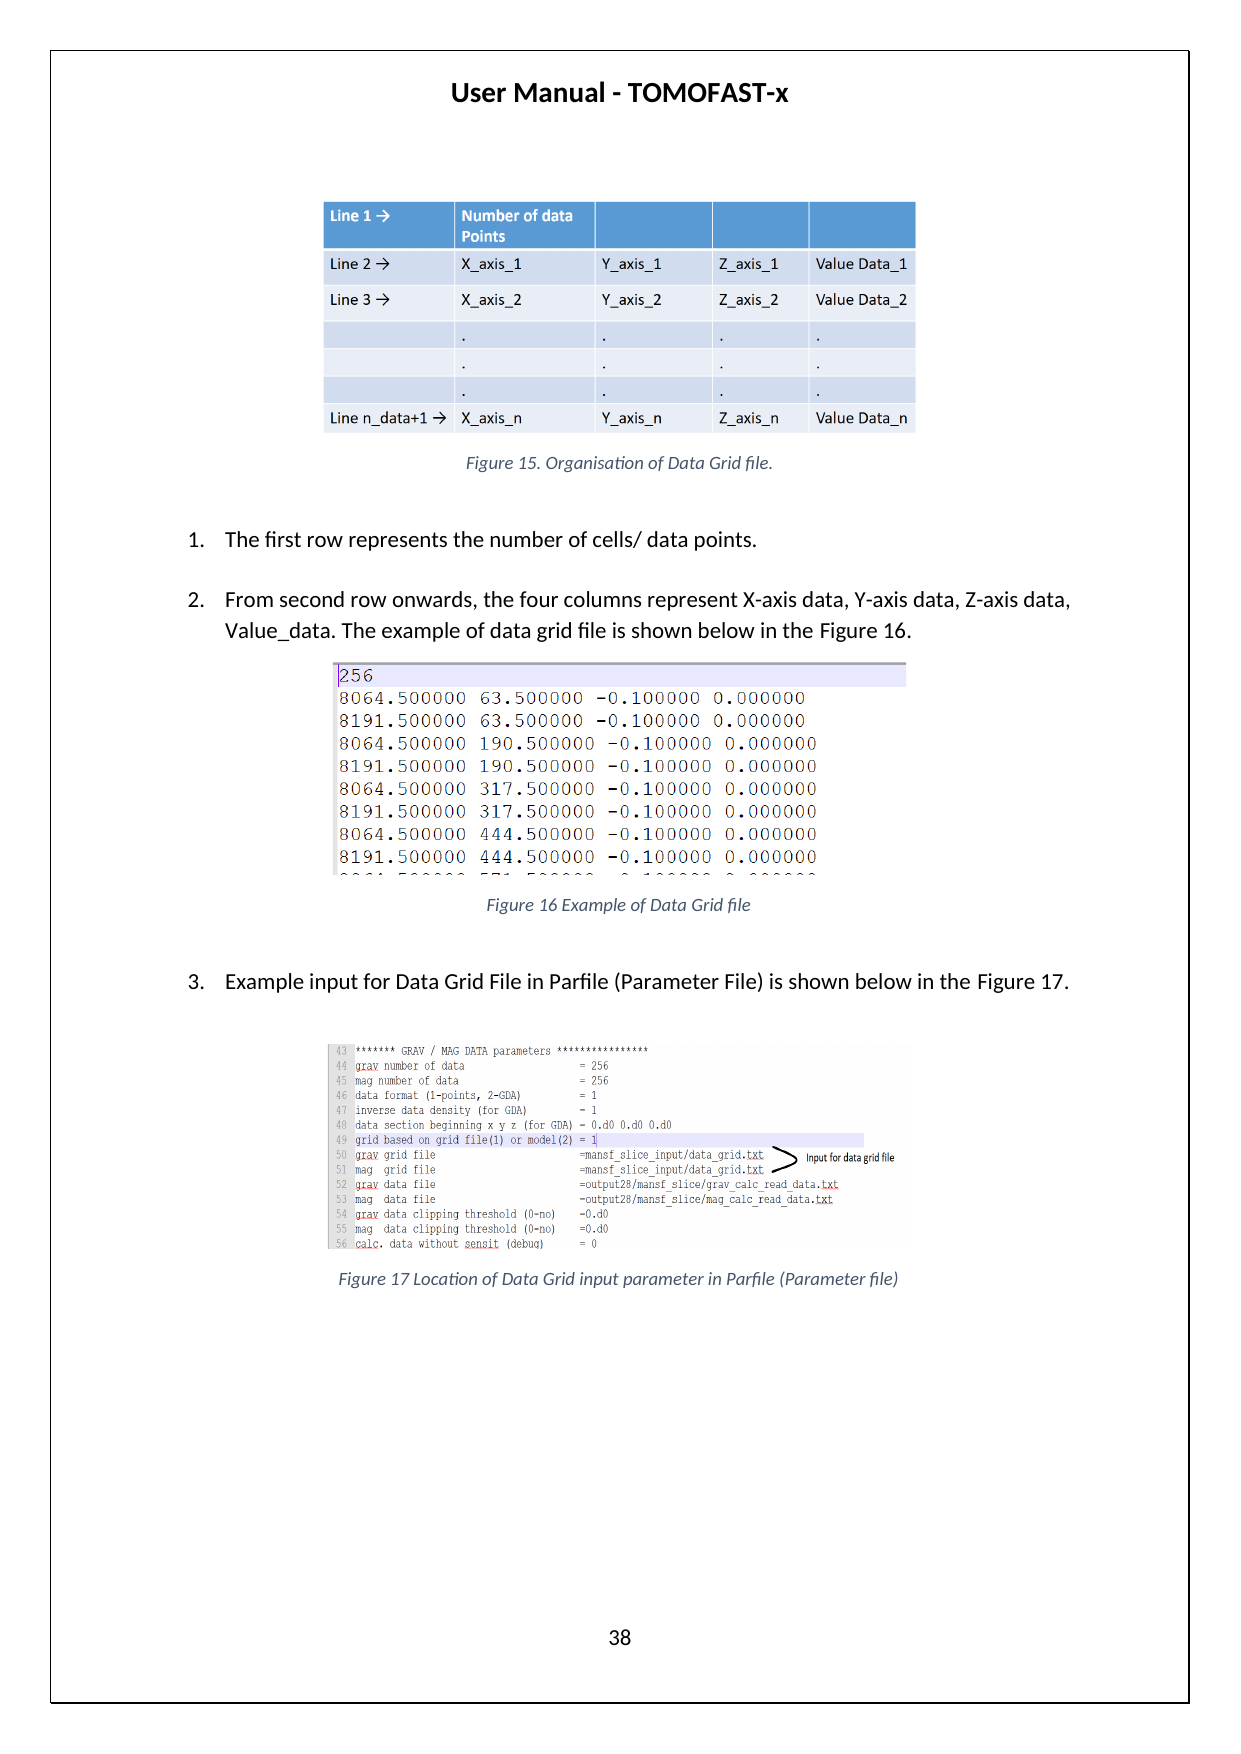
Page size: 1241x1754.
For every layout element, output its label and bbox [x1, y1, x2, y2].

picture [322, 200, 917, 435]
picture [332, 662, 907, 875]
picture [327, 1044, 912, 1249]
